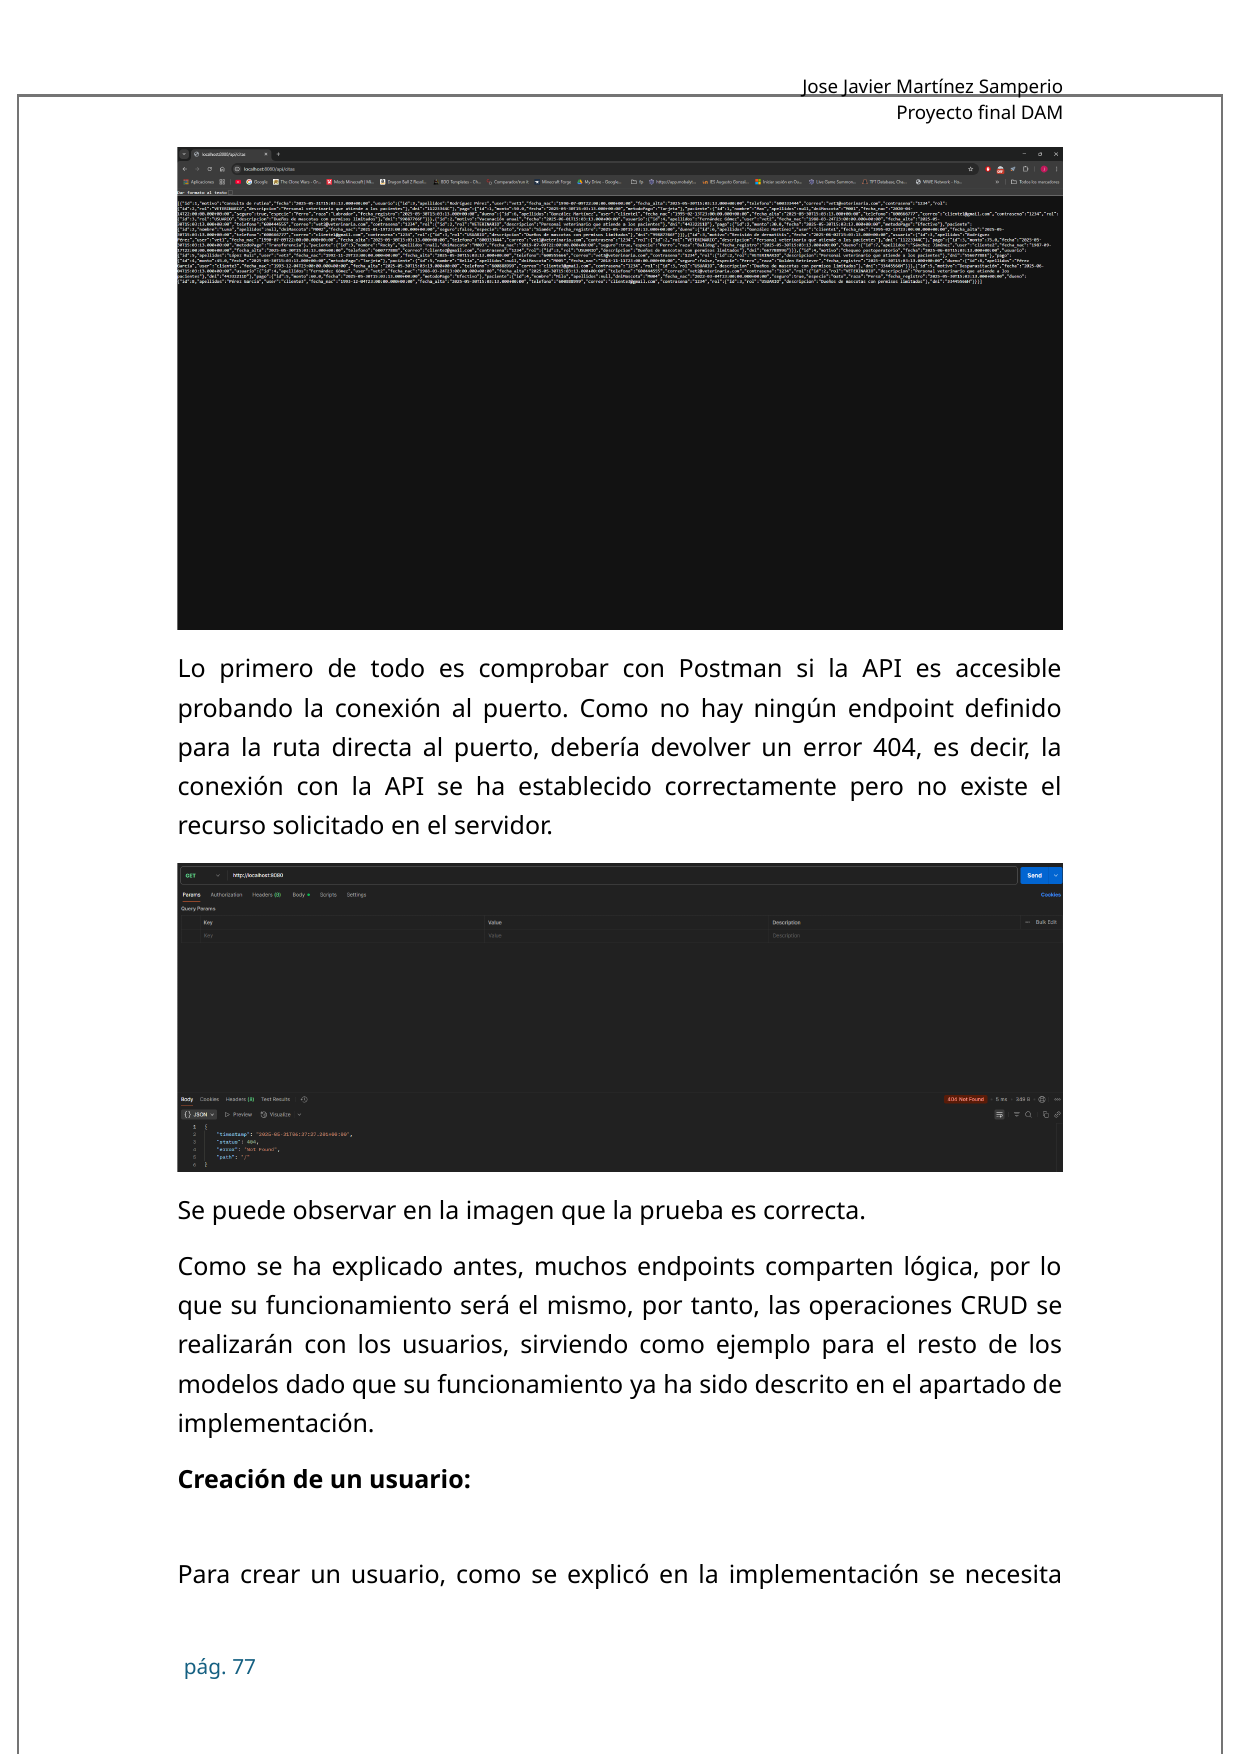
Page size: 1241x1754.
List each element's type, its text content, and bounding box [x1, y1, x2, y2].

text Lo primero de todo es comprobar con Postman si la API es accesible probando la conexión al puerto. Como no hay ningún endpoint definido para la ruta directa al puerto, debería devolver un error 404, es decir, la conexión con la API se ha establecido correctamente pero no existe el recurso solicitado en el servidor. [177, 651, 1063, 842]
text Se puede observar en la imagen que la prueba es correcta. [177, 1193, 1063, 1227]
picture [177, 863, 1063, 1172]
text Creación de un usuario: [177, 1461, 1063, 1495]
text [177, 1517, 1063, 1590]
picture [177, 147, 1063, 630]
text Como se ha explicado antes, muchos endpoints comparten lógica, por lo que su funcionamiento será el mismo, por tanto, las operaciones CRUD se realizarán con los usuarios, sirviendo como ejemplo para el resto de los modelos dado que su funcionamiento ya ha sido descrito en el apartado de implementación. [177, 1249, 1063, 1439]
